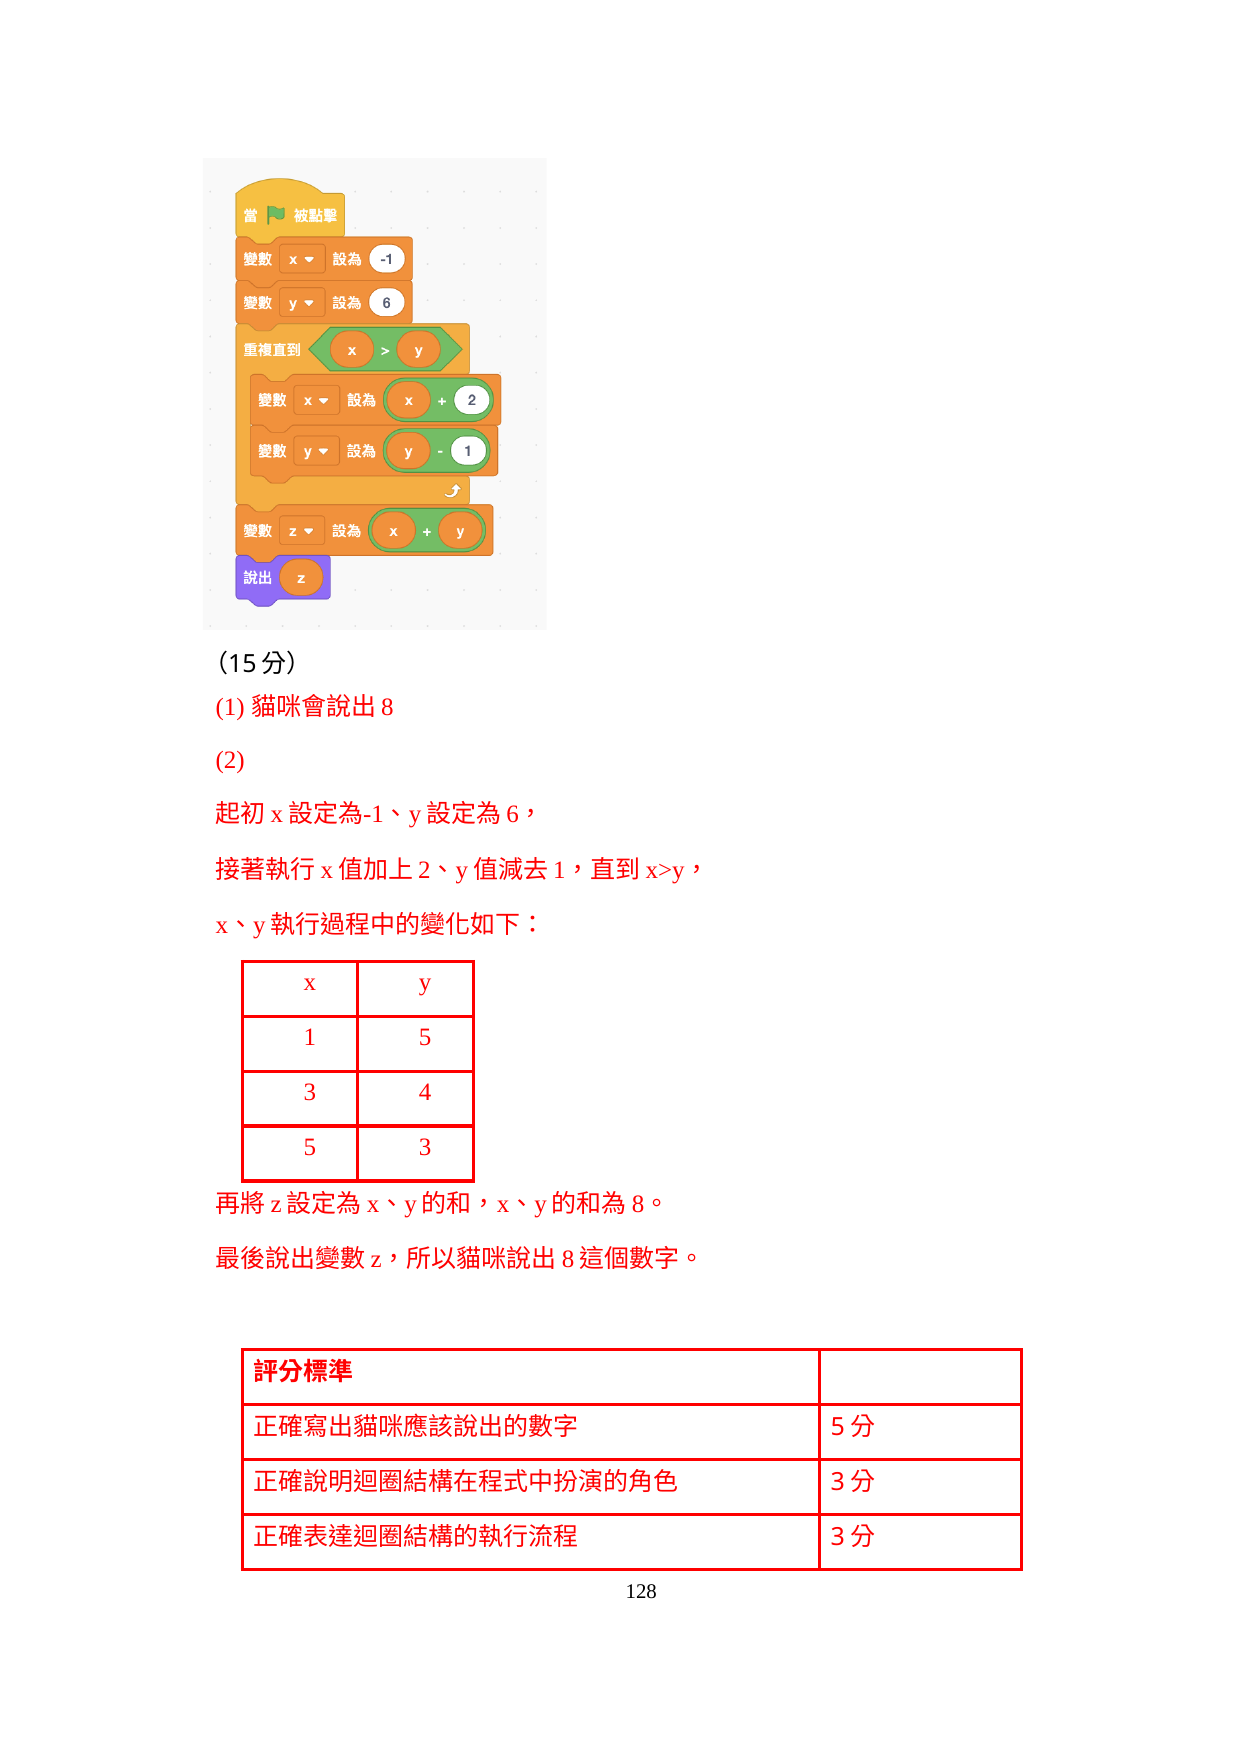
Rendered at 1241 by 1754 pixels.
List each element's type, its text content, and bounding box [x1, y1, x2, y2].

table_cell 3 [244, 1073, 356, 1124]
table_cell 正確說明迴圈結構在程式中扮演的角色 [244, 1461, 818, 1513]
text x、y執行過程中的變化如下： [165, 904, 1075, 942]
table_cell 3 [359, 1128, 472, 1179]
table_header y [359, 963, 472, 1014]
text （15分） [203, 642, 1075, 680]
table_header [821, 1351, 1020, 1403]
table_header x [244, 963, 356, 1014]
table_cell 3分 [821, 1516, 1020, 1568]
table_header 評分標準 [244, 1351, 818, 1403]
table_cell 4 [359, 1073, 472, 1124]
table_cell 5 [359, 1018, 472, 1069]
text 再將z設定為x、y的和，x、y的和為8。 [165, 1182, 1075, 1220]
table_cell 3分 [821, 1461, 1020, 1513]
text (2) [165, 741, 1075, 778]
table_cell 正確表達迴圈結構的執行流程 [244, 1516, 818, 1568]
text 最後說出變數z，所以貓咪說出8這個數字。 [165, 1238, 1075, 1276]
picture [202, 158, 547, 630]
table_cell 5分 [821, 1406, 1020, 1458]
text 接著執行x值加上2、y值減去1，直到x>y， [165, 848, 1075, 886]
text 起初x設定為-1、y設定為6， [165, 793, 1075, 830]
table_cell 正確寫出貓咪應該說出的數字 [244, 1406, 818, 1458]
text (1) 貓咪會說出8 [165, 685, 1075, 723]
table_cell 1 [244, 1018, 356, 1069]
table_cell 5 [244, 1128, 356, 1179]
